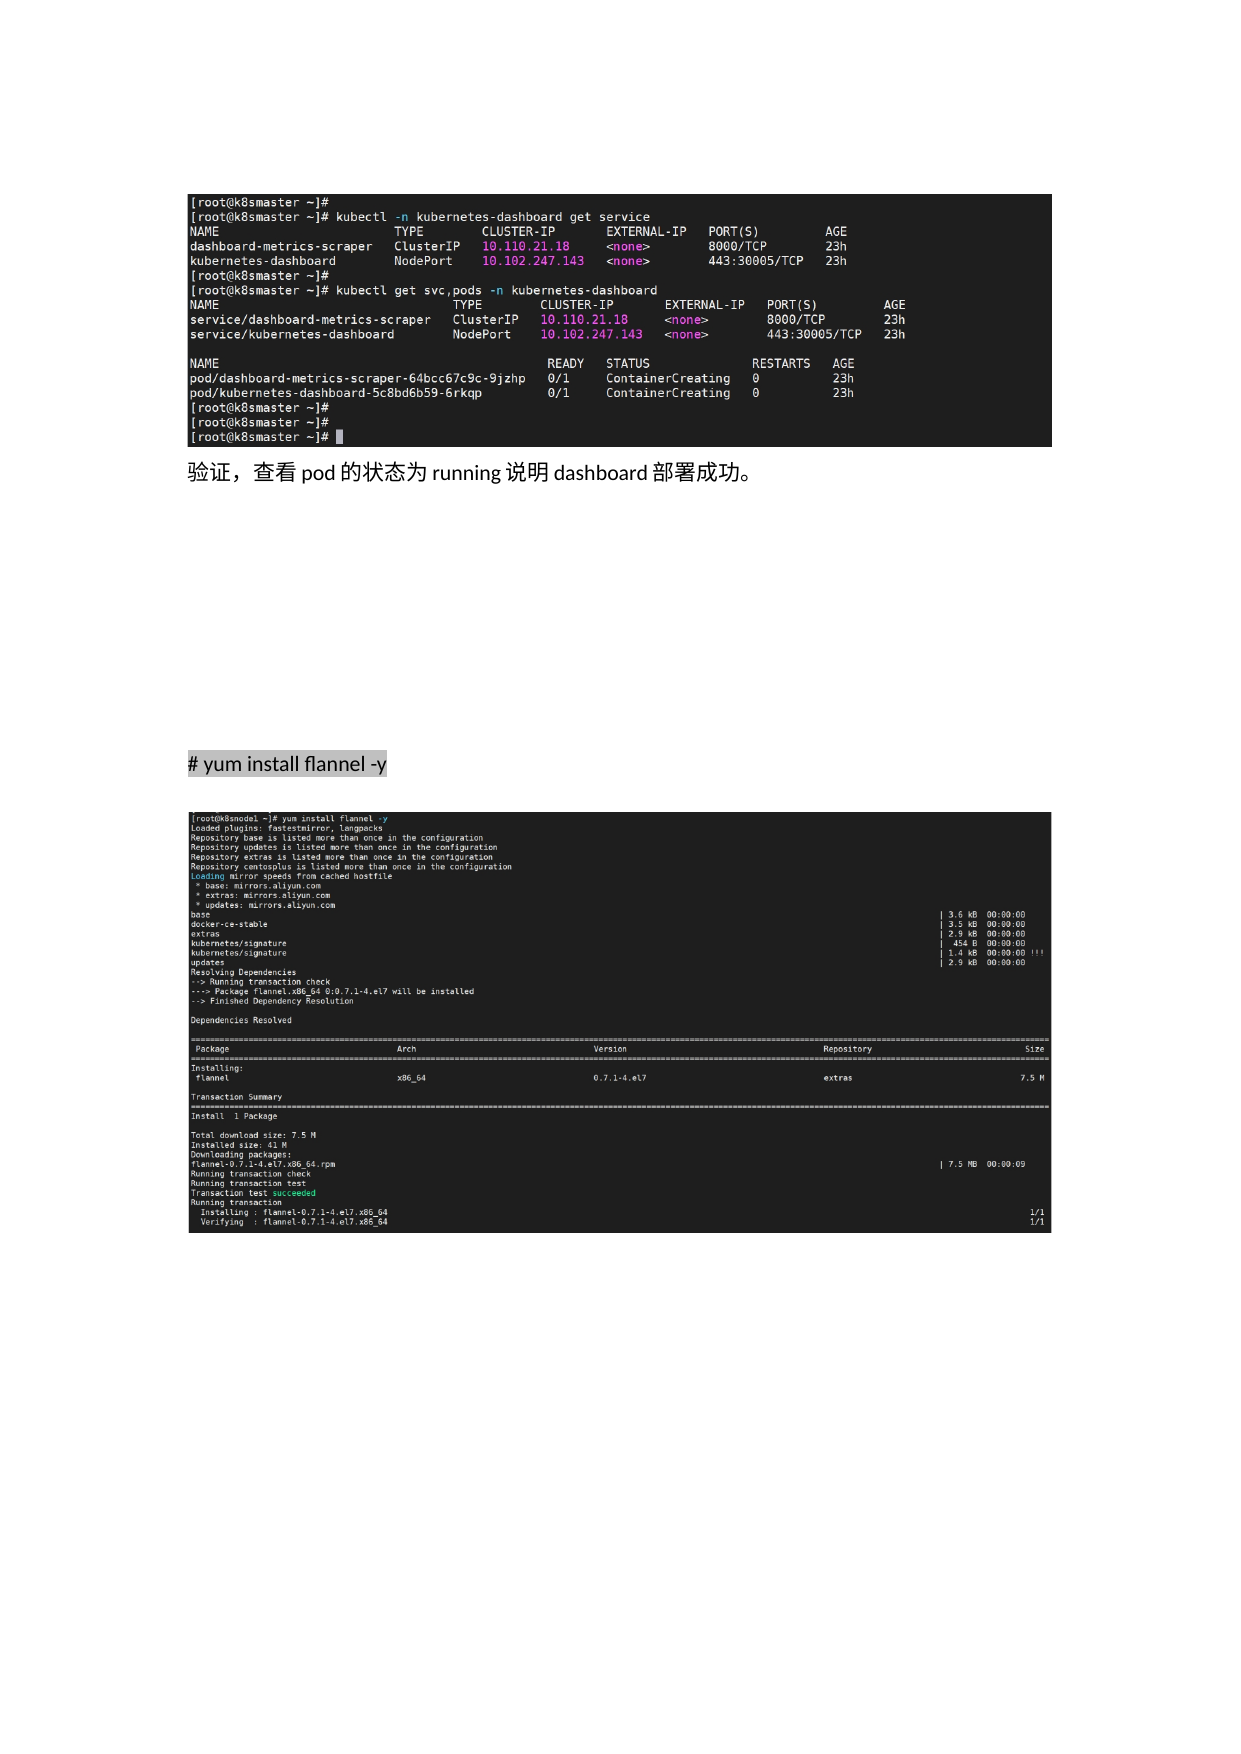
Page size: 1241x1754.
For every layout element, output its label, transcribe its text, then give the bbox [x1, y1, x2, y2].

list # yum install flannel -y [187, 747, 1053, 779]
text 验证，查看pod的状态为running说明dashboard部署成功。 [187, 454, 1053, 487]
picture [187, 812, 1052, 1233]
picture [187, 194, 1052, 447]
